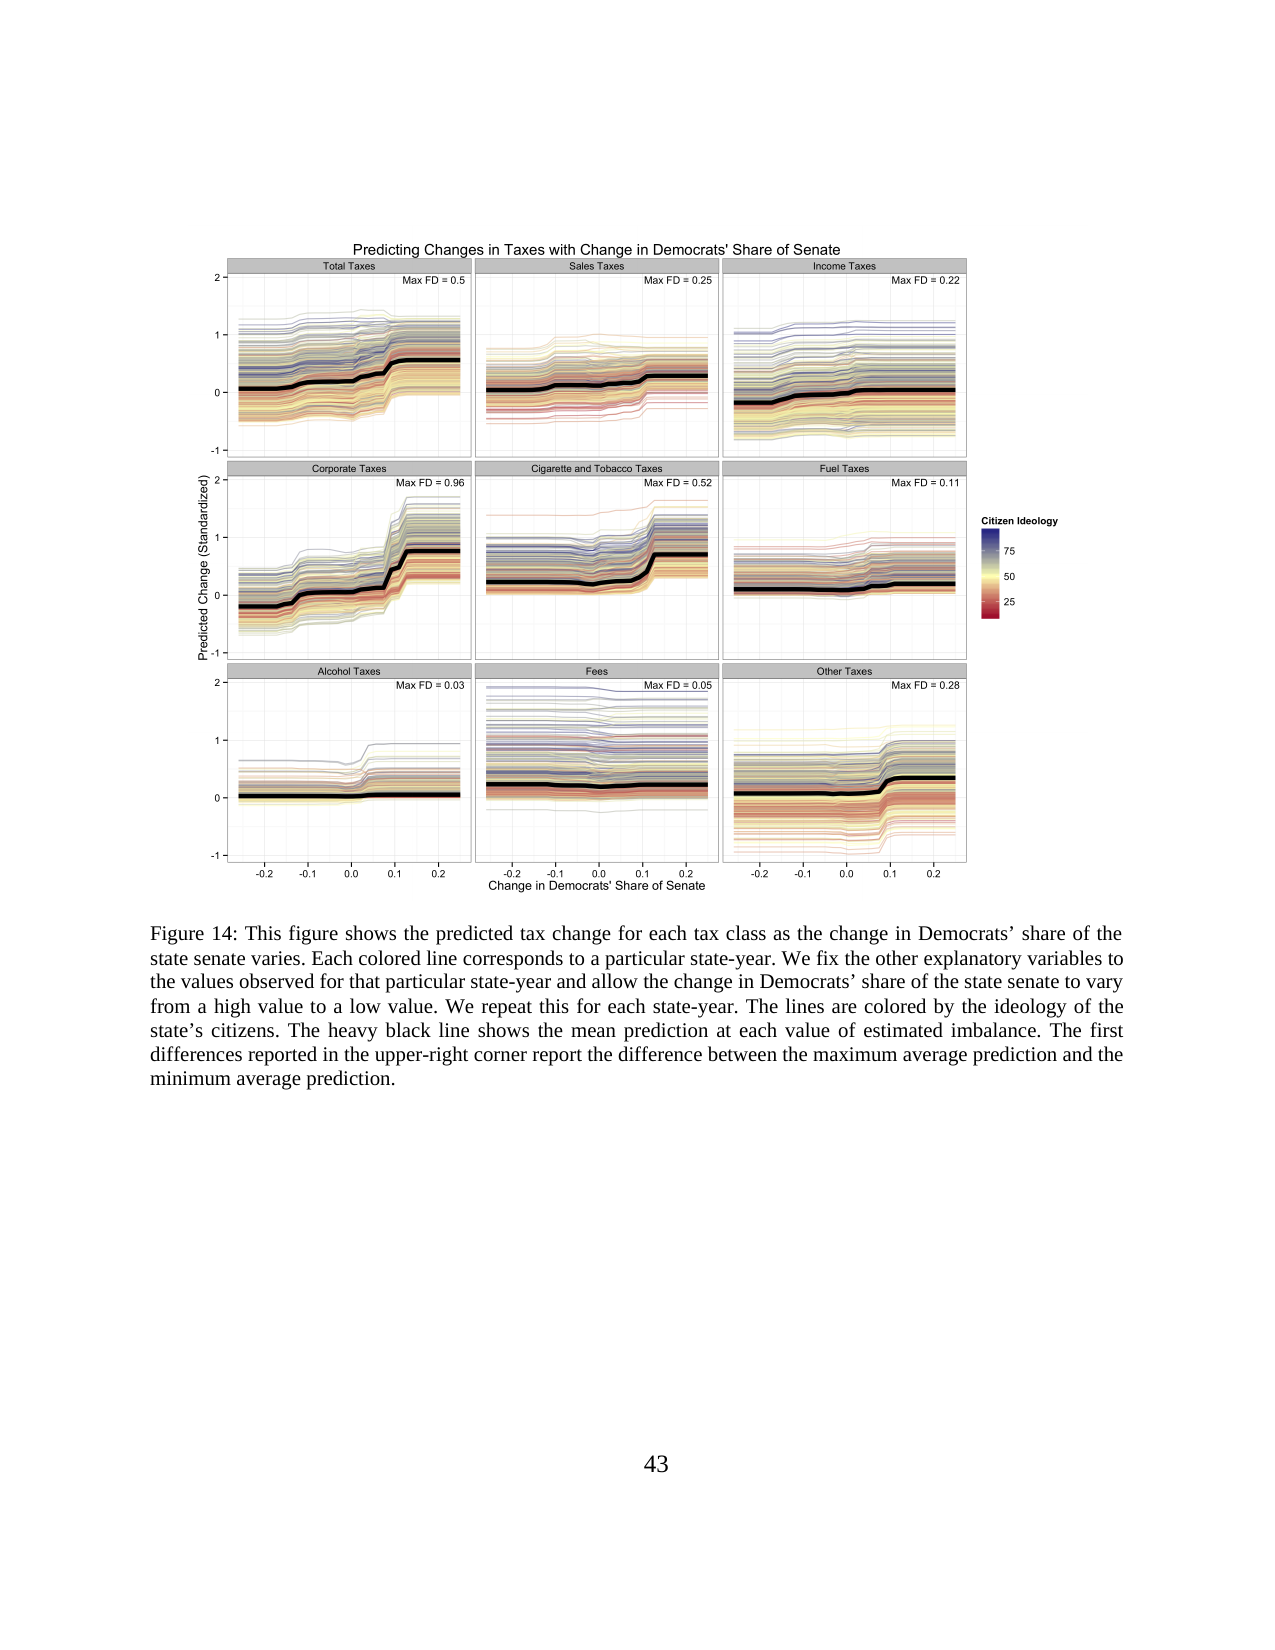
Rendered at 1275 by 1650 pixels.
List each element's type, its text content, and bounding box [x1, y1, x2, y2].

text Figure 14: This figure shows the predicted tax change for each tax class as the change in Democrats’ share of the state senate varies. Each colored line corresponds to a particular state-year. We fix the other explanatory variables to the values observed for that particular state-year and allow the change in Democrats’ share of the state senate to vary from a high value to a low value. We repeat this for each state-year. The lines are colored by the ideology of the state’s citizens. The heavy black line shows the mean prediction at each value of estimated imbalance. The first differences reported in the upper-right corner report the difference between the maximum average prediction and the minimum average prediction. [150, 921, 1125, 1090]
picture [187, 225, 1088, 901]
